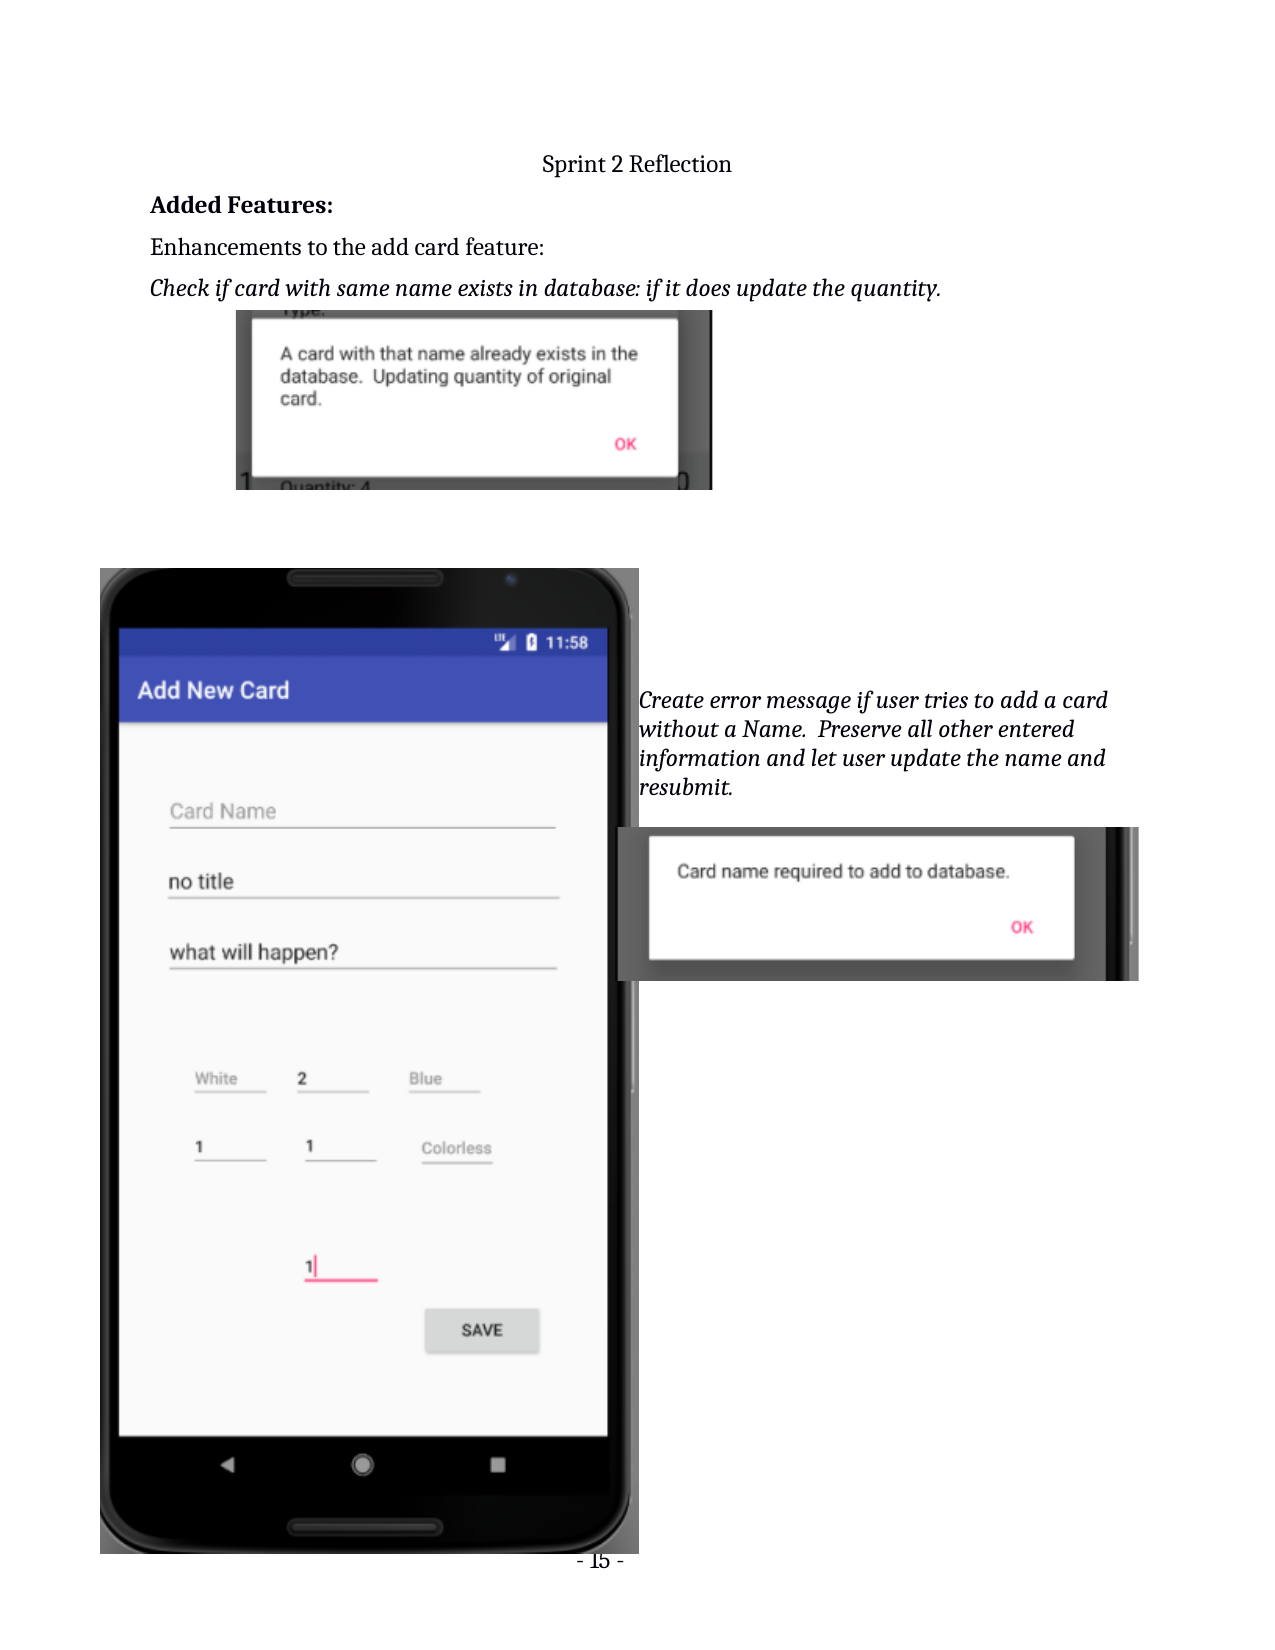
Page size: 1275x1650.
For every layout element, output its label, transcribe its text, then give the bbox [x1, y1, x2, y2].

picture [100, 568, 1139, 1554]
text Enhancements to the add card feature: [150, 232, 1125, 261]
picture [235, 310, 713, 490]
text Create error message if user tries to add a card without a Name. Preserve all other entered information and let user update the name and resubmit. [639, 686, 1125, 801]
text Check if card with same name exists in database: if it does update the quantity. [150, 274, 1125, 302]
text Sprint 2 Reflection [150, 150, 1125, 179]
text Added Features: [150, 191, 1125, 220]
